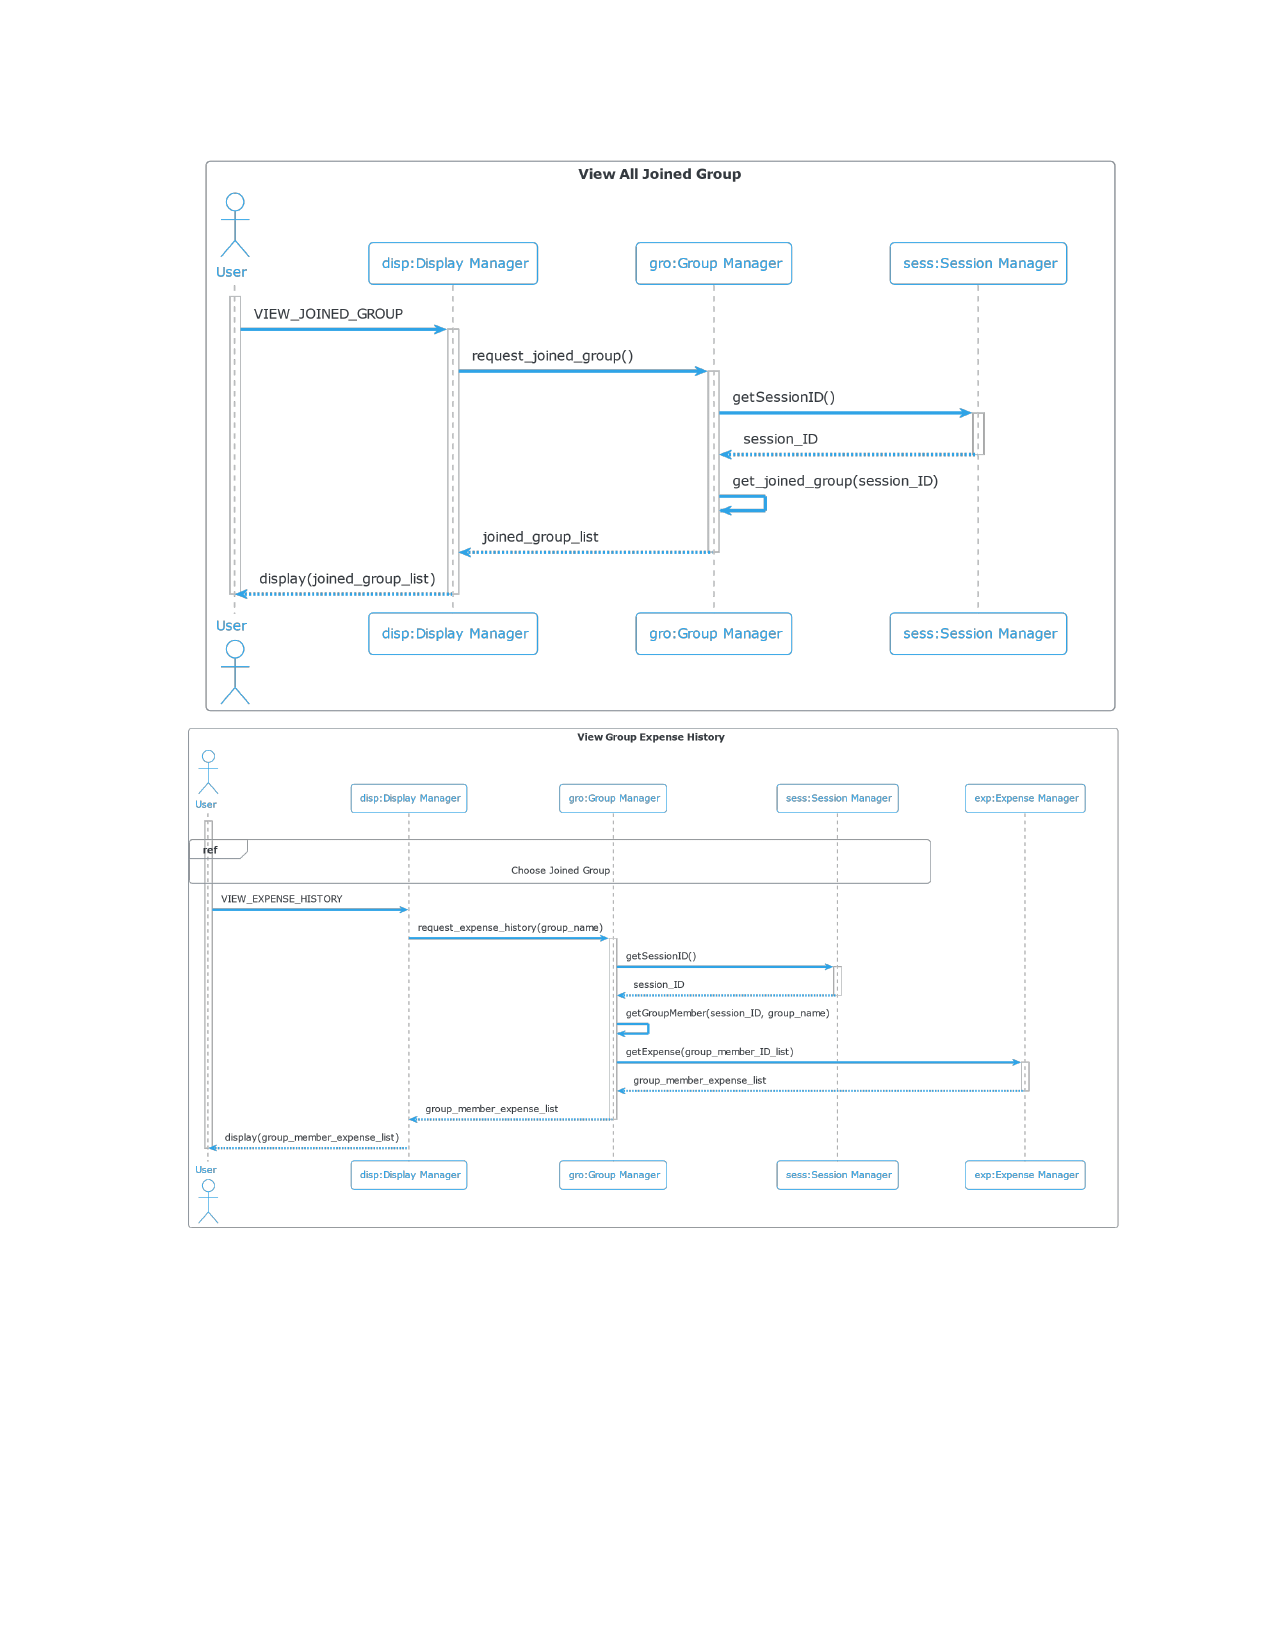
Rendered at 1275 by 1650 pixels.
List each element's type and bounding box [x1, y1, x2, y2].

picture [150, 150, 1125, 1235]
